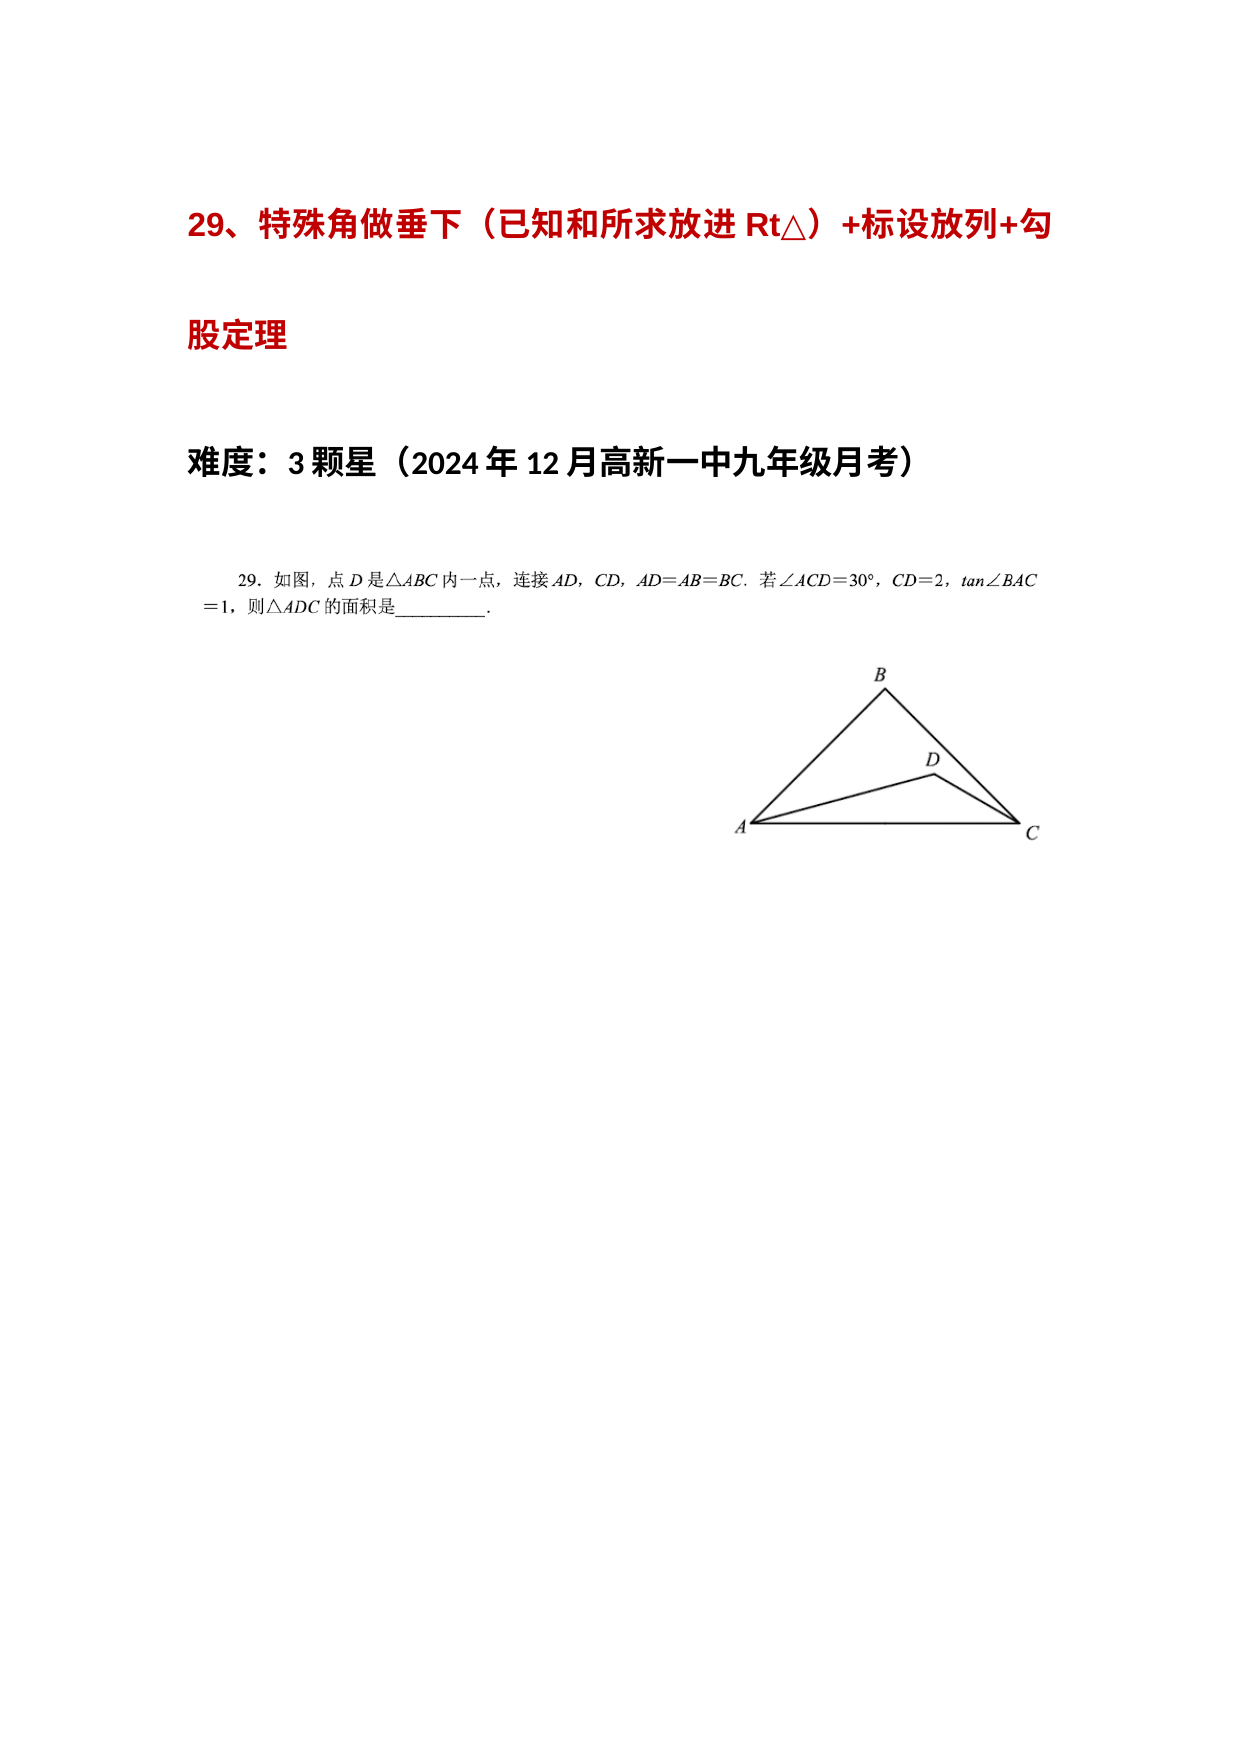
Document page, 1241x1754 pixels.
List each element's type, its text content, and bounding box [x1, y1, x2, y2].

subtitle 特殊角做垂下（已知和所求放进Rt△）+标设放列+勾股定理 [187, 189, 1053, 366]
picture [187, 554, 1053, 627]
subtitle 难度：3颗星（2024年12月高新一中九年级月考） [187, 428, 1053, 493]
picture [723, 651, 1053, 846]
